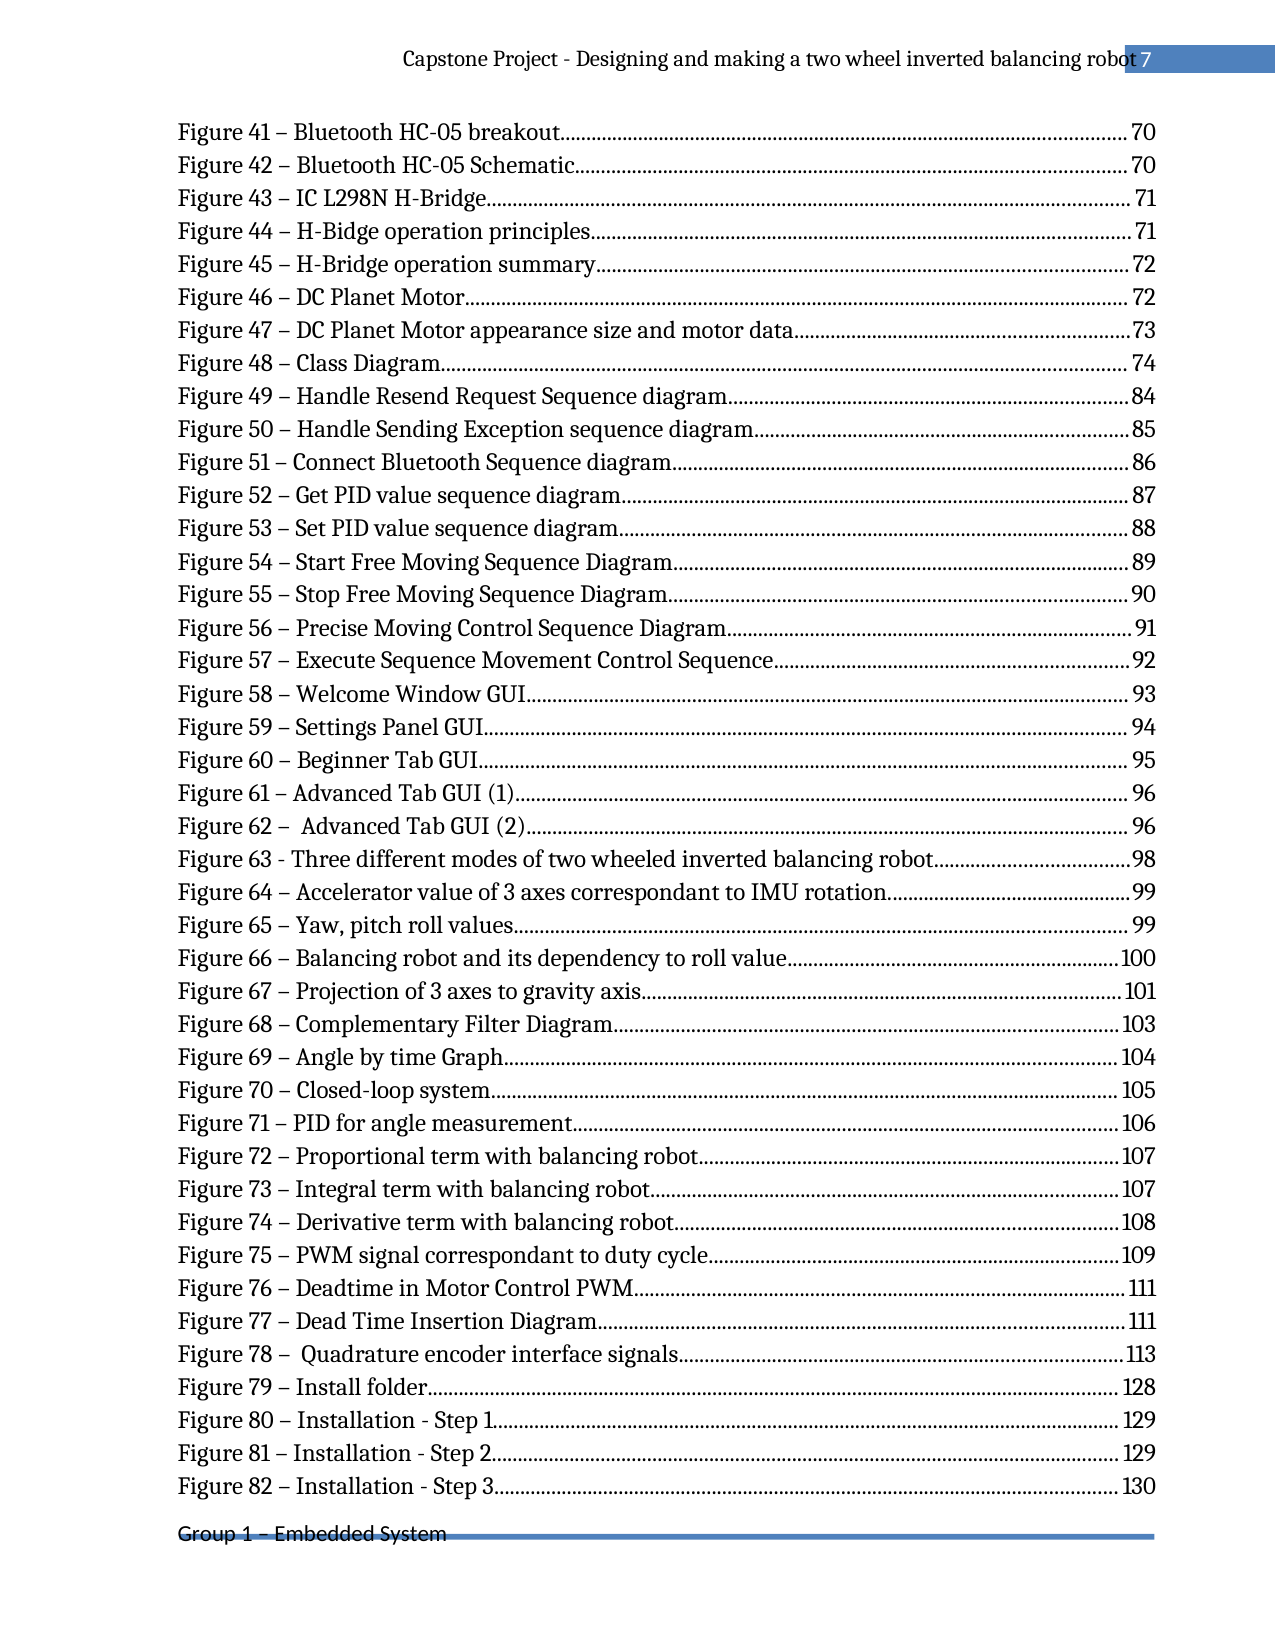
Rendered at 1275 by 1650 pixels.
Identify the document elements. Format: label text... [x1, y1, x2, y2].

text Figure 64 – Accelerator value of 3 axes correspondant to IMU rotation. 99 [177, 878, 1157, 906]
text Figure 43 – IC L298N H-Bridge 71 [177, 184, 1157, 213]
text Figure 54 – Start Free Moving Sequence Diagram 89 [177, 547, 1157, 576]
text Figure 49 – Handle Resend Request Sequence diagram 84 [177, 382, 1157, 411]
text Figure 53 – Set PID value sequence diagram 88 [177, 514, 1157, 543]
text Figure 46 – DC Planet Motor 72 [177, 283, 1157, 312]
text Figure 44 – H-Bidge operation principles 71 [177, 217, 1157, 246]
text Figure 82 – Installation - Step 3 130 [177, 1472, 1157, 1501]
text Figure 56 – Precise Moving Control Sequence Diagram 91 [177, 613, 1157, 642]
text Figure 81 – Installation - Step 2 129 [177, 1439, 1157, 1468]
text Figure 69 – Angle by time Graph 104 [177, 1043, 1157, 1071]
text Figure 70 – Closed-loop system 105 [177, 1076, 1157, 1104]
text Figure 79 – Install folder 128 [177, 1373, 1157, 1402]
text Figure 72 – Proportional term with balancing robot 107 [177, 1142, 1157, 1171]
text Figure 60 – Beginner Tab GUI 95 [177, 746, 1157, 774]
text Figure 77 – Dead Time Insertion Diagram 111 [177, 1307, 1157, 1336]
text Figure 74 – Derivative term with balancing robot 108 [177, 1208, 1157, 1237]
text Figure 75 – PWM signal correspondant to duty cycle 109 [177, 1241, 1157, 1269]
text Figure 76 – Deadtime in Motor Control PWM 111 [177, 1274, 1157, 1303]
text Figure 52 – Get PID value sequence diagram 87 [177, 481, 1157, 510]
text Figure 58 – Welcome Window GUI 93 [177, 679, 1157, 708]
text Figure 68 – Complementary Filter Diagram 103 [177, 1010, 1157, 1038]
text Figure 78 – Quadrature encoder interface signals 113 [177, 1340, 1157, 1369]
text Figure 42 – Bluetooth HC-05 Schematic 70 [177, 151, 1157, 180]
text Figure 73 – Integral term with balancing robot 107 [177, 1175, 1157, 1203]
text Figure 67 – Projection of 3 axes to gravity axis 101 [177, 977, 1157, 1005]
text Figure 71 – PID for angle measurement 106 [177, 1109, 1157, 1137]
text Figure 48 – Class Diagram 74 [177, 349, 1157, 378]
text Figure 57 – Execute Sequence Movement Control Sequence 92 [177, 646, 1157, 675]
text Figure 51 – Connect Bluetooth Sequence diagram 86 [177, 448, 1157, 477]
text Figure 66 – Balancing robot and its dependency to roll value 100 [177, 944, 1157, 972]
text Figure 65 – Yaw, pitch roll values 99 [177, 911, 1157, 939]
text Figure 47 – DC Planet Motor appearance size and motor data 73 [177, 316, 1157, 345]
text Figure 62 – Advanced Tab GUI (2) 96 [177, 812, 1157, 840]
text Figure 80 – Installation - Step 1 129 [177, 1406, 1157, 1435]
text Figure 63 - Three different modes of two wheeled inverted balancing robot 98 [177, 844, 1157, 873]
text Figure 61 – Advanced Tab GUI (1) 96 [177, 778, 1157, 807]
text Figure 55 – Stop Free Moving Sequence Diagram 90 [177, 580, 1157, 609]
text Figure 50 – Handle Sending Exception sequence diagram 85 [177, 415, 1157, 444]
text Figure 45 – H-Bridge operation summary 72 [177, 250, 1157, 279]
text Figure 59 – Settings Panel GUI 94 [177, 712, 1157, 741]
text Figure 41 – Bluetooth HC-05 breakout 70 [177, 118, 1157, 147]
